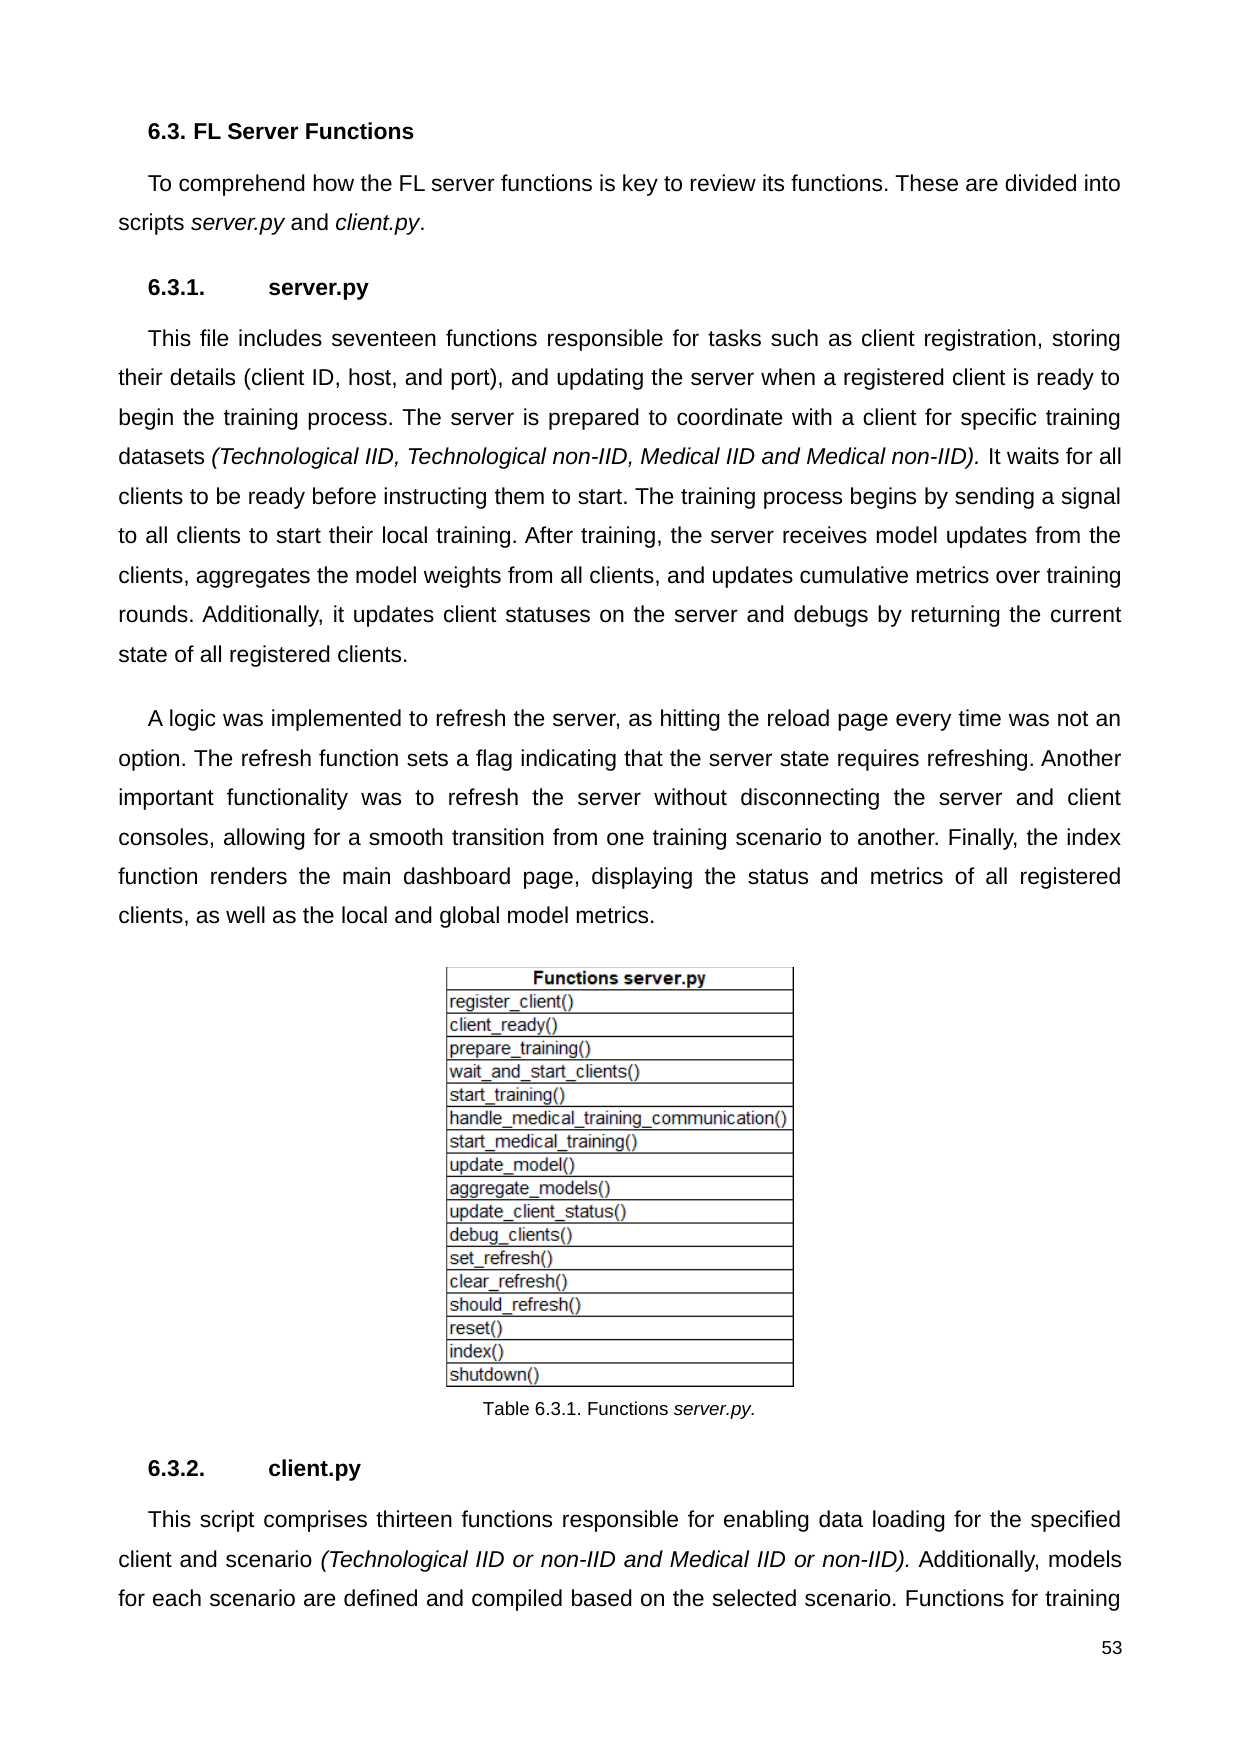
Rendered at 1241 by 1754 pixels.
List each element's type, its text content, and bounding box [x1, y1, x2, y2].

text This file includes seventeen functions responsible for tasks such as client registration, storing their details (client ID, host, and port), and updating the server when a registered client is ready to begin the training process. The server is prepared to coordinate with a client for specific training datasets (Technological IID, Technological non-IID, Medical IID and Medical non-IID). It waits for all clients to be ready before instructing them to start. The training process begins by sending a signal to all clients to start their local training. After training, the server receives model updates from the clients, aggregates the model weights from all clients, and updates cumulative metrics over training rounds. Additionally, it updates client statuses on the server and debugs by returning the current state of all registered clients. [118, 325, 1122, 667]
subtitle 6.3.2. client.py [148, 1455, 1122, 1481]
text To comprehend how the FL server functions is key to review its functions. These are divided into scripts server.py and client.py. [118, 169, 1122, 235]
text A logic was implemented to refresh the server, as hitting the reload page every time was not an option. The refresh function sets a flag indicating that the server state requires refreshing. Another important functionality was to refresh the server without disconnecting the server and client consoles, allowing for a smooth transition from one training scenario to another. Finally, the index function renders the main dashboard page, displaying the status and metrics of all registered clients, as well as the local and global model metrics. [118, 705, 1122, 929]
subtitle 6.3.1. server.py [148, 273, 1122, 300]
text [118, 1506, 1122, 1611]
subtitle 6.3. FL Server Functions [148, 118, 1122, 144]
picture [446, 967, 794, 1387]
